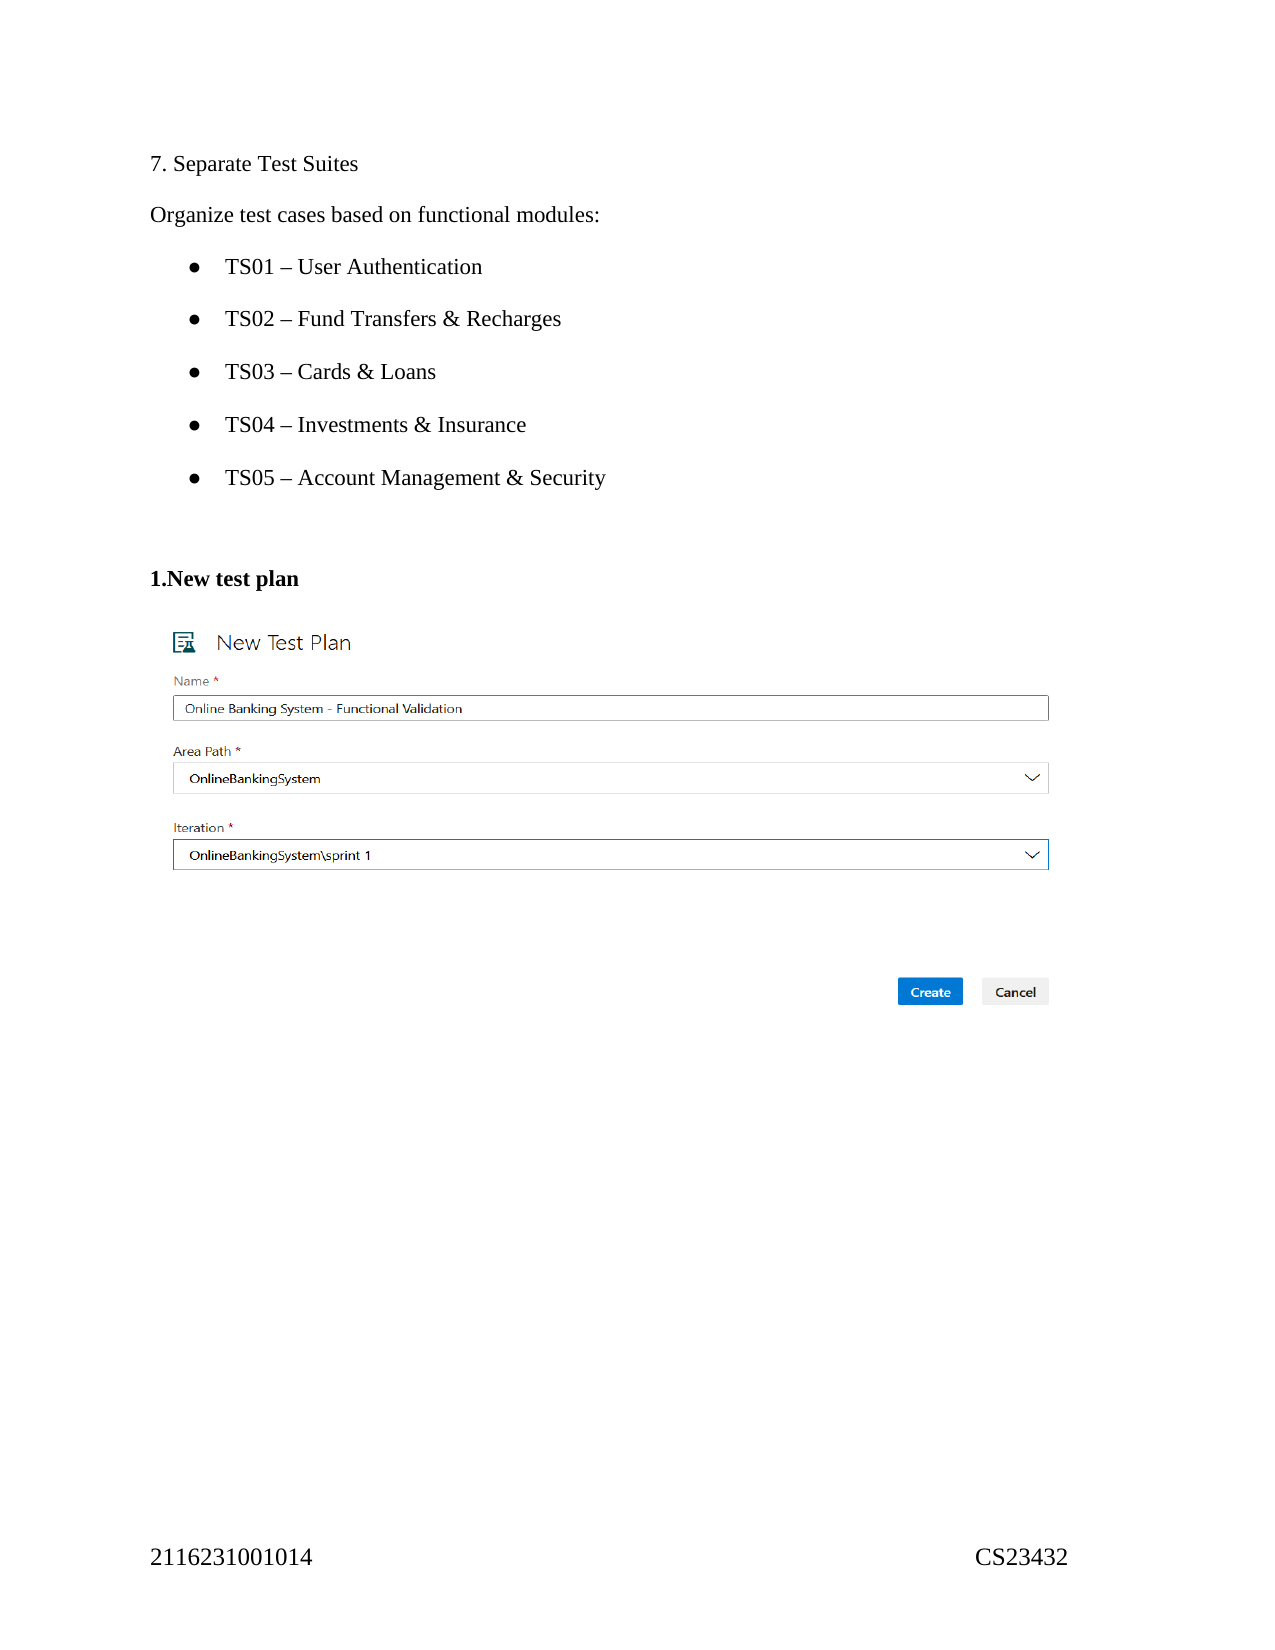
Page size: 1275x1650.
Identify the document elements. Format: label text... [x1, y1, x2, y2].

list TS03 – Cards & Loans [187, 358, 1125, 411]
list TS04 – Investments & Insurance [187, 411, 1125, 463]
picture [150, 609, 1125, 1075]
subtitle 7. Separate Test Suites [150, 150, 1125, 176]
text Organize test cases based on functional modules: [150, 201, 1125, 228]
text 1.New test plan [149, 565, 1058, 591]
list TS05 – Account Management & Security [187, 463, 1125, 490]
list TS02 – Fund Transfers & Recharges [187, 305, 1125, 358]
list TS01 – User Authentication [187, 253, 1125, 305]
